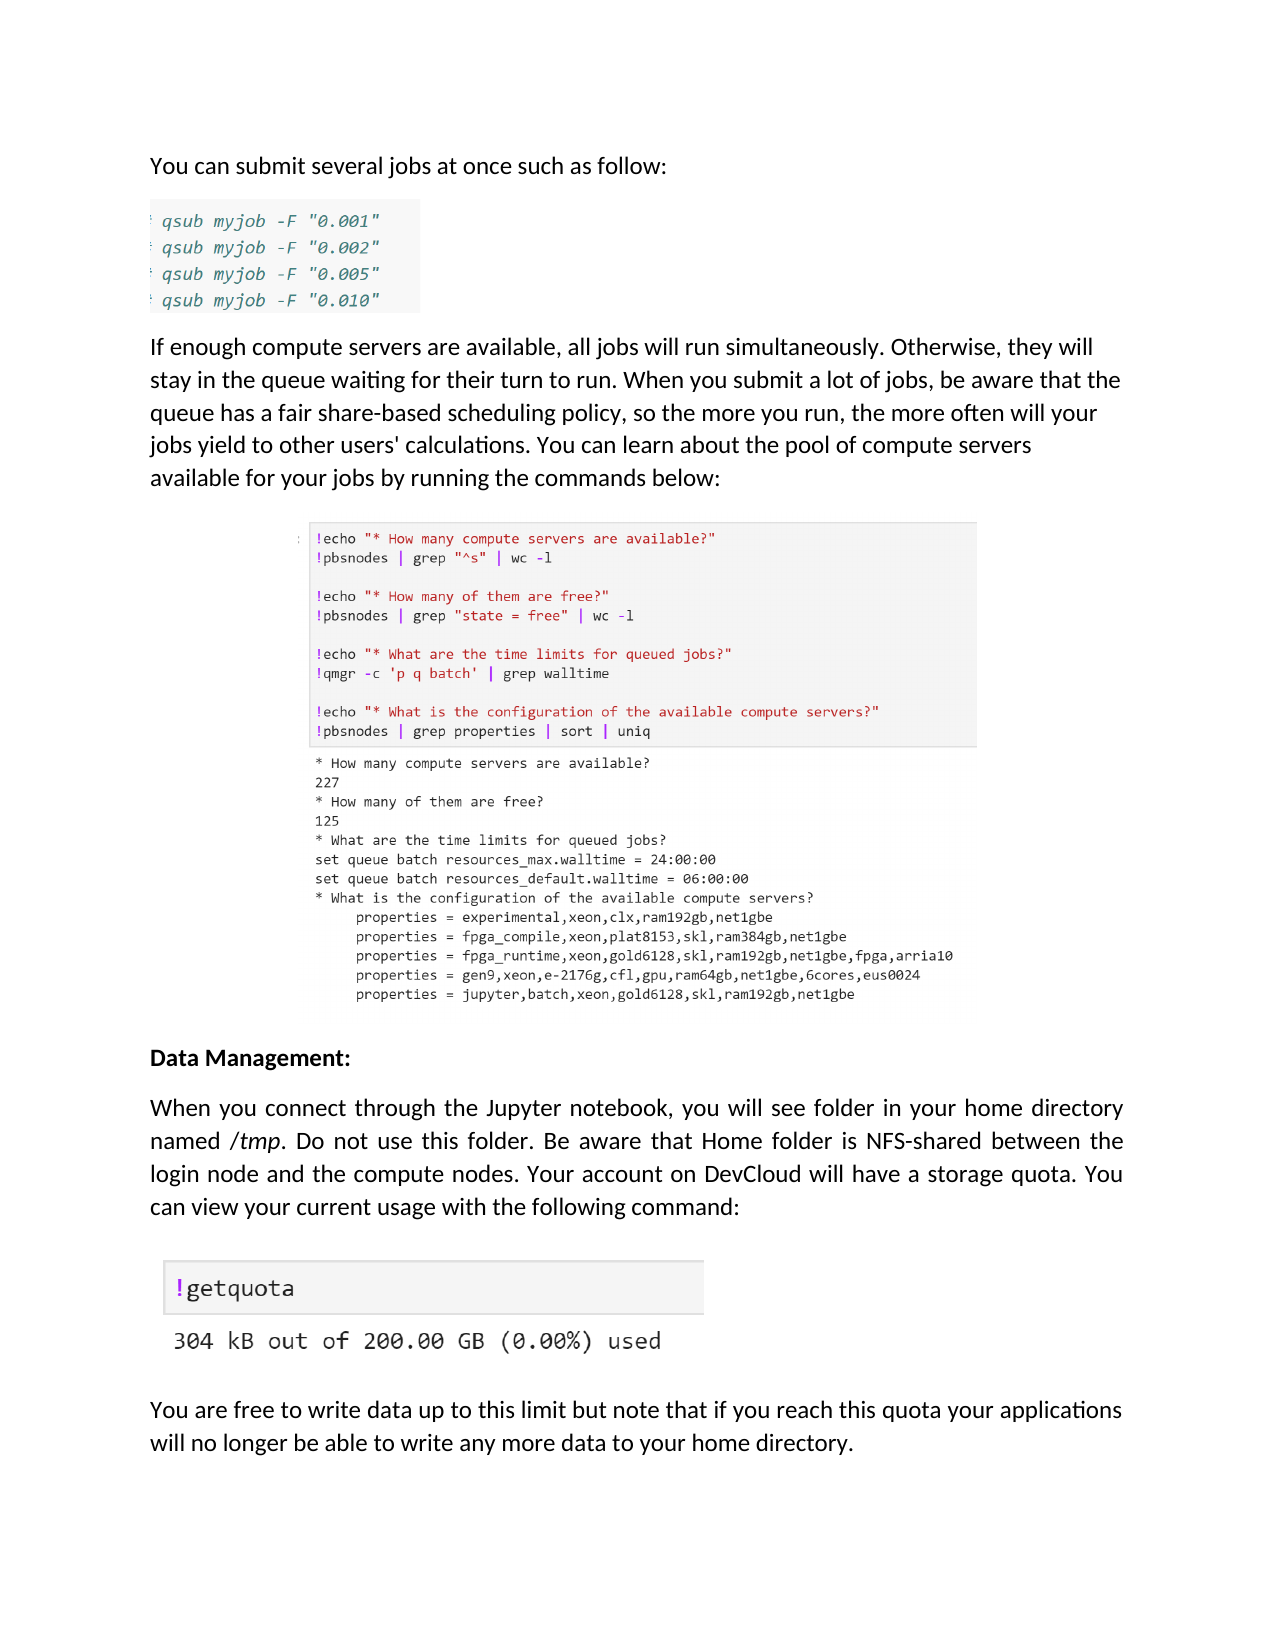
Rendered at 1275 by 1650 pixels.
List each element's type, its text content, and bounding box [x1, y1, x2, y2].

picture [150, 1240, 704, 1376]
text When you connect through the Jupyter notebook, you will see folder in your home directory named /tmp. Do not use this folder. Be aware that Home folder is NFS-shared between the login node and the compute nodes. Your account on DevCloud will have a storage quota. You can view your current usage with the following command: [150, 1092, 1125, 1221]
text You are free to write data up to this limit but note that if you reach this quota your applications will no longer be able to write any more data to your home directory. [150, 1394, 1125, 1458]
picture [150, 199, 421, 313]
text You can submit several jobs at once such as follow: [150, 150, 1125, 181]
picture [298, 512, 977, 1024]
text Data Management: [150, 1042, 1125, 1073]
text If enough compute servers are available, all jobs will run simultaneously. Otherwise, they will stay in the queue waiting for their turn to run. When you submit a lot of jobs, be aware that the queue has a fair share-based scheduling policy, so the more you run, the more often will your jobs yield to other users' calculations. You can learn about the pool of compute servers available for your jobs by running the commands below: [150, 331, 1125, 493]
